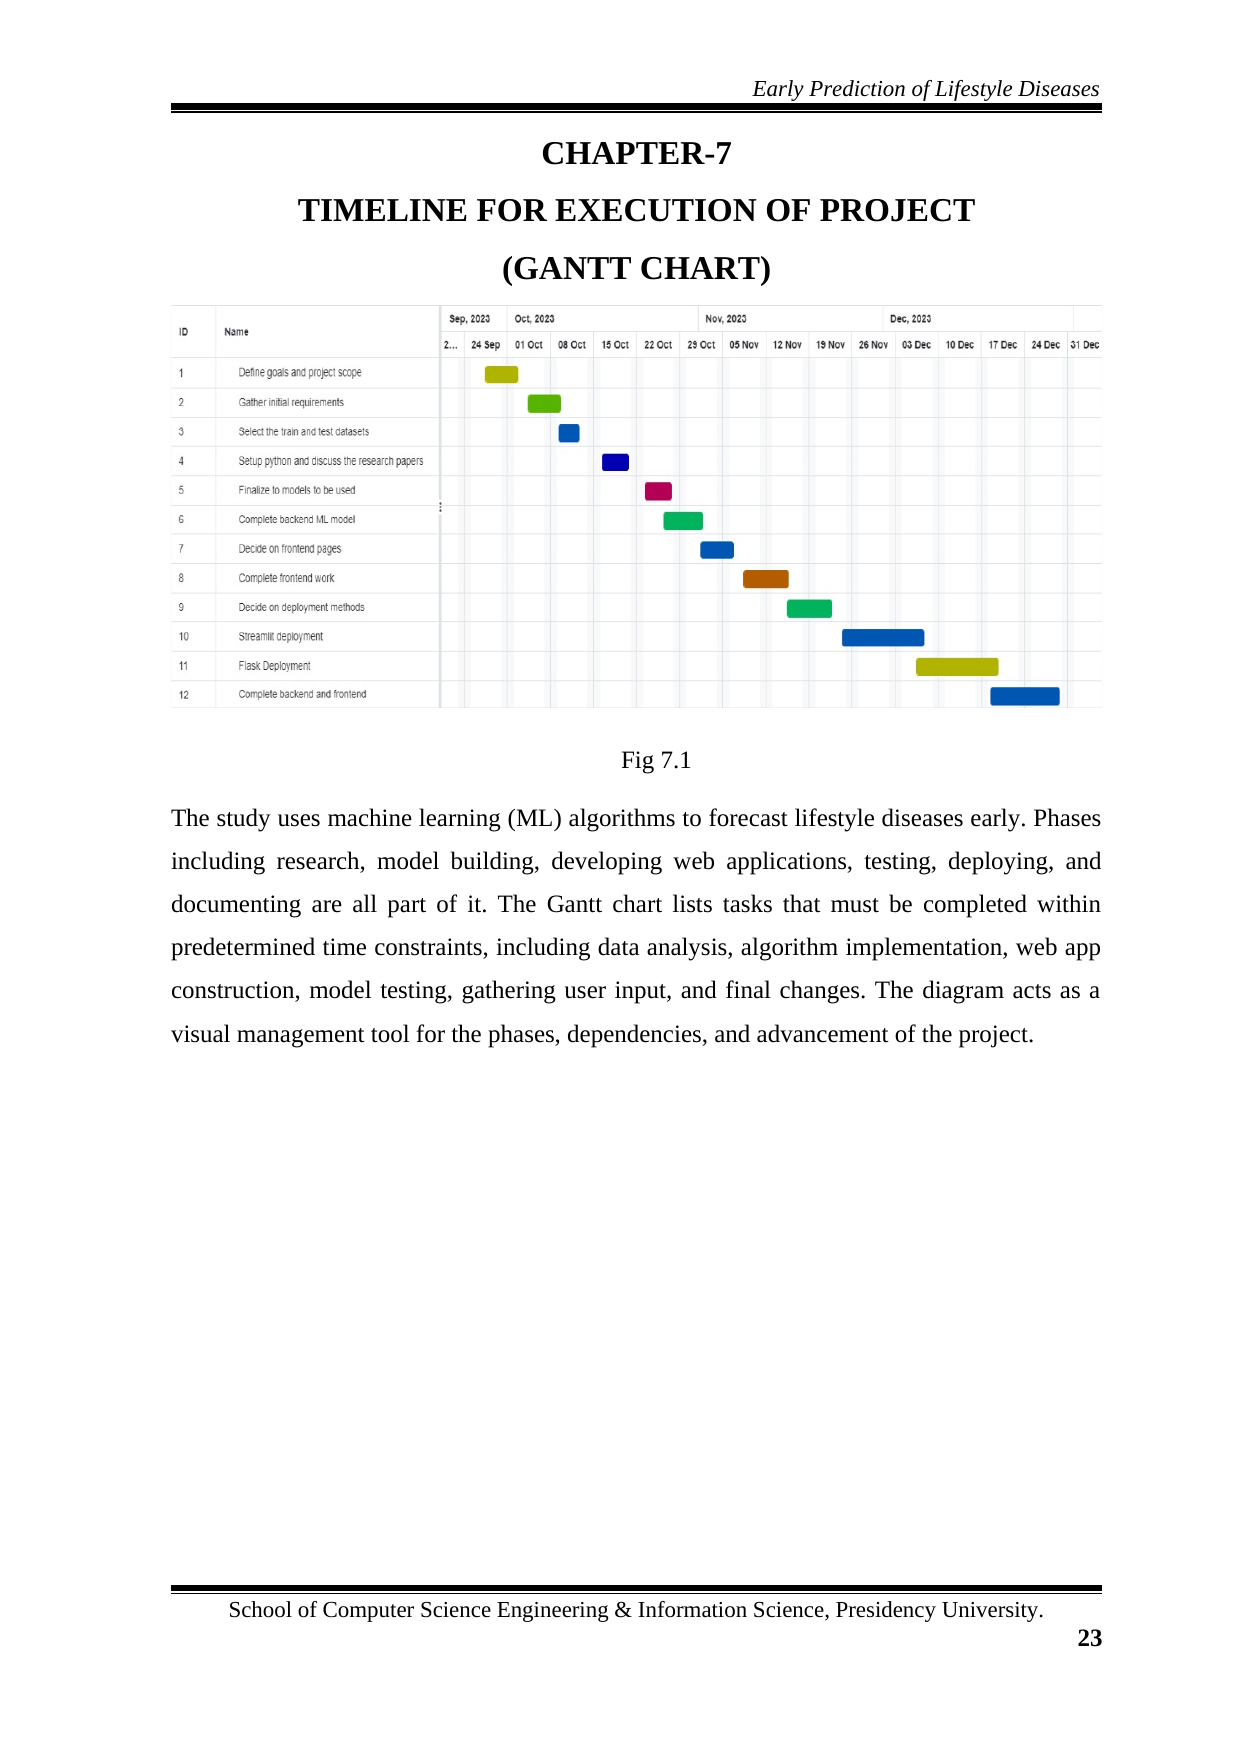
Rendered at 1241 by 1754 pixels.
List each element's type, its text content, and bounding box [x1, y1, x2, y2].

text Fig 7.1 [171, 746, 1102, 774]
picture [170, 305, 1103, 708]
text TIMELINE FOR EXECUTION OF PROJECT [171, 190, 1102, 229]
text CHAPTER-7 [171, 133, 1102, 171]
text The study uses machine learning (ML) algorithms to forecast lifestyle diseases early. Phases including research, model building, developing web applications, testing, deploying, and documenting are all part of it. The Gantt chart lists tasks that must be completed within predetermined time constraints, including data analysis, algorithm implementation, web app construction, model testing, gathering user input, and final changes. The diagram acts as a visual management tool for the phases, dependencies, and advancement of the project. [171, 803, 1102, 1047]
text (GANTT CHART) [171, 248, 1102, 286]
